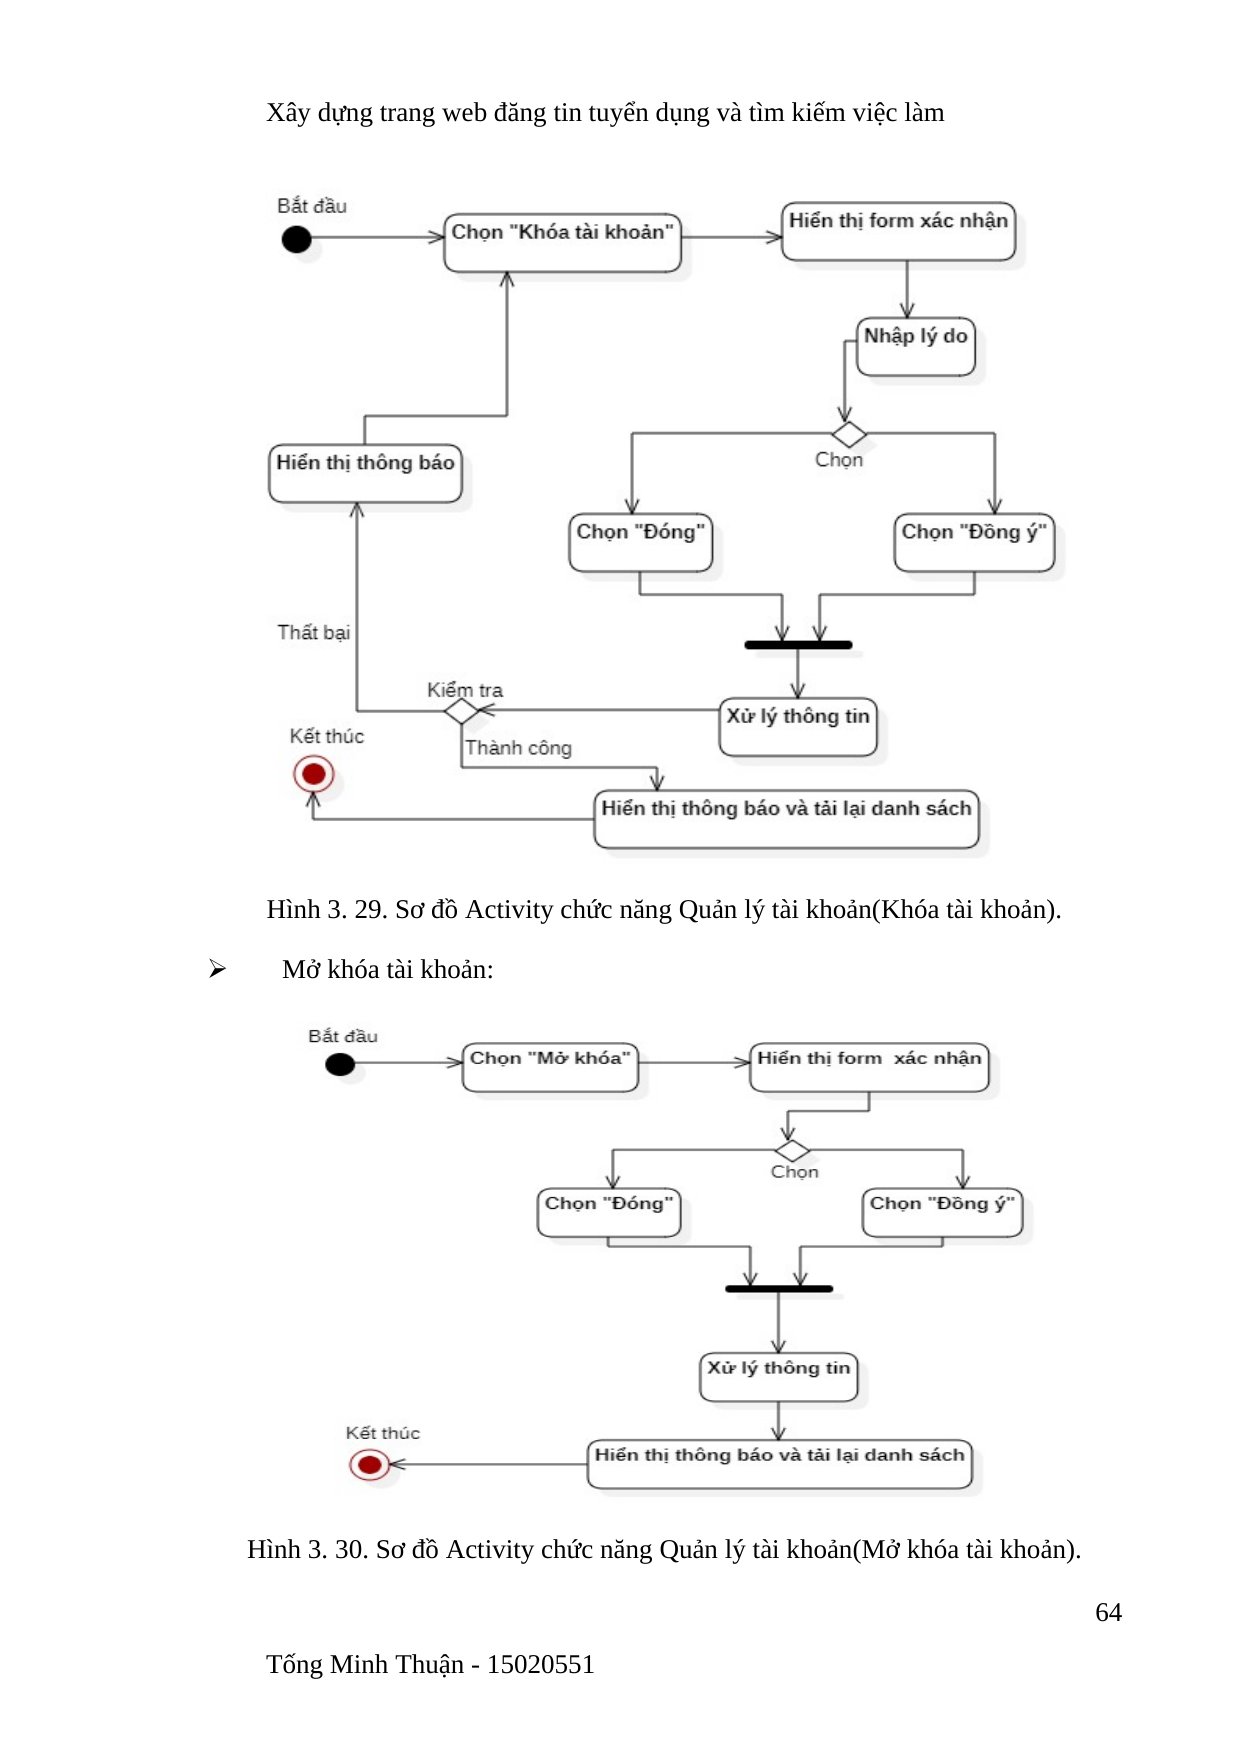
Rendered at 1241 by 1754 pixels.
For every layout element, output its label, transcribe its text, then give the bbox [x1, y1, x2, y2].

text Hình 3. 29. Sơ đồ Activity chức năng Quản lý tài khoản(Khóa tài khoản). [207, 893, 1122, 924]
picture [285, 1012, 1044, 1504]
picture [254, 177, 1075, 864]
text Hình 3. 30. Sơ đồ Activity chức năng Quản lý tài khoản(Mở khóa tài khoản). [207, 1533, 1122, 1564]
list Mở khóa tài khoản: [207, 953, 1122, 985]
